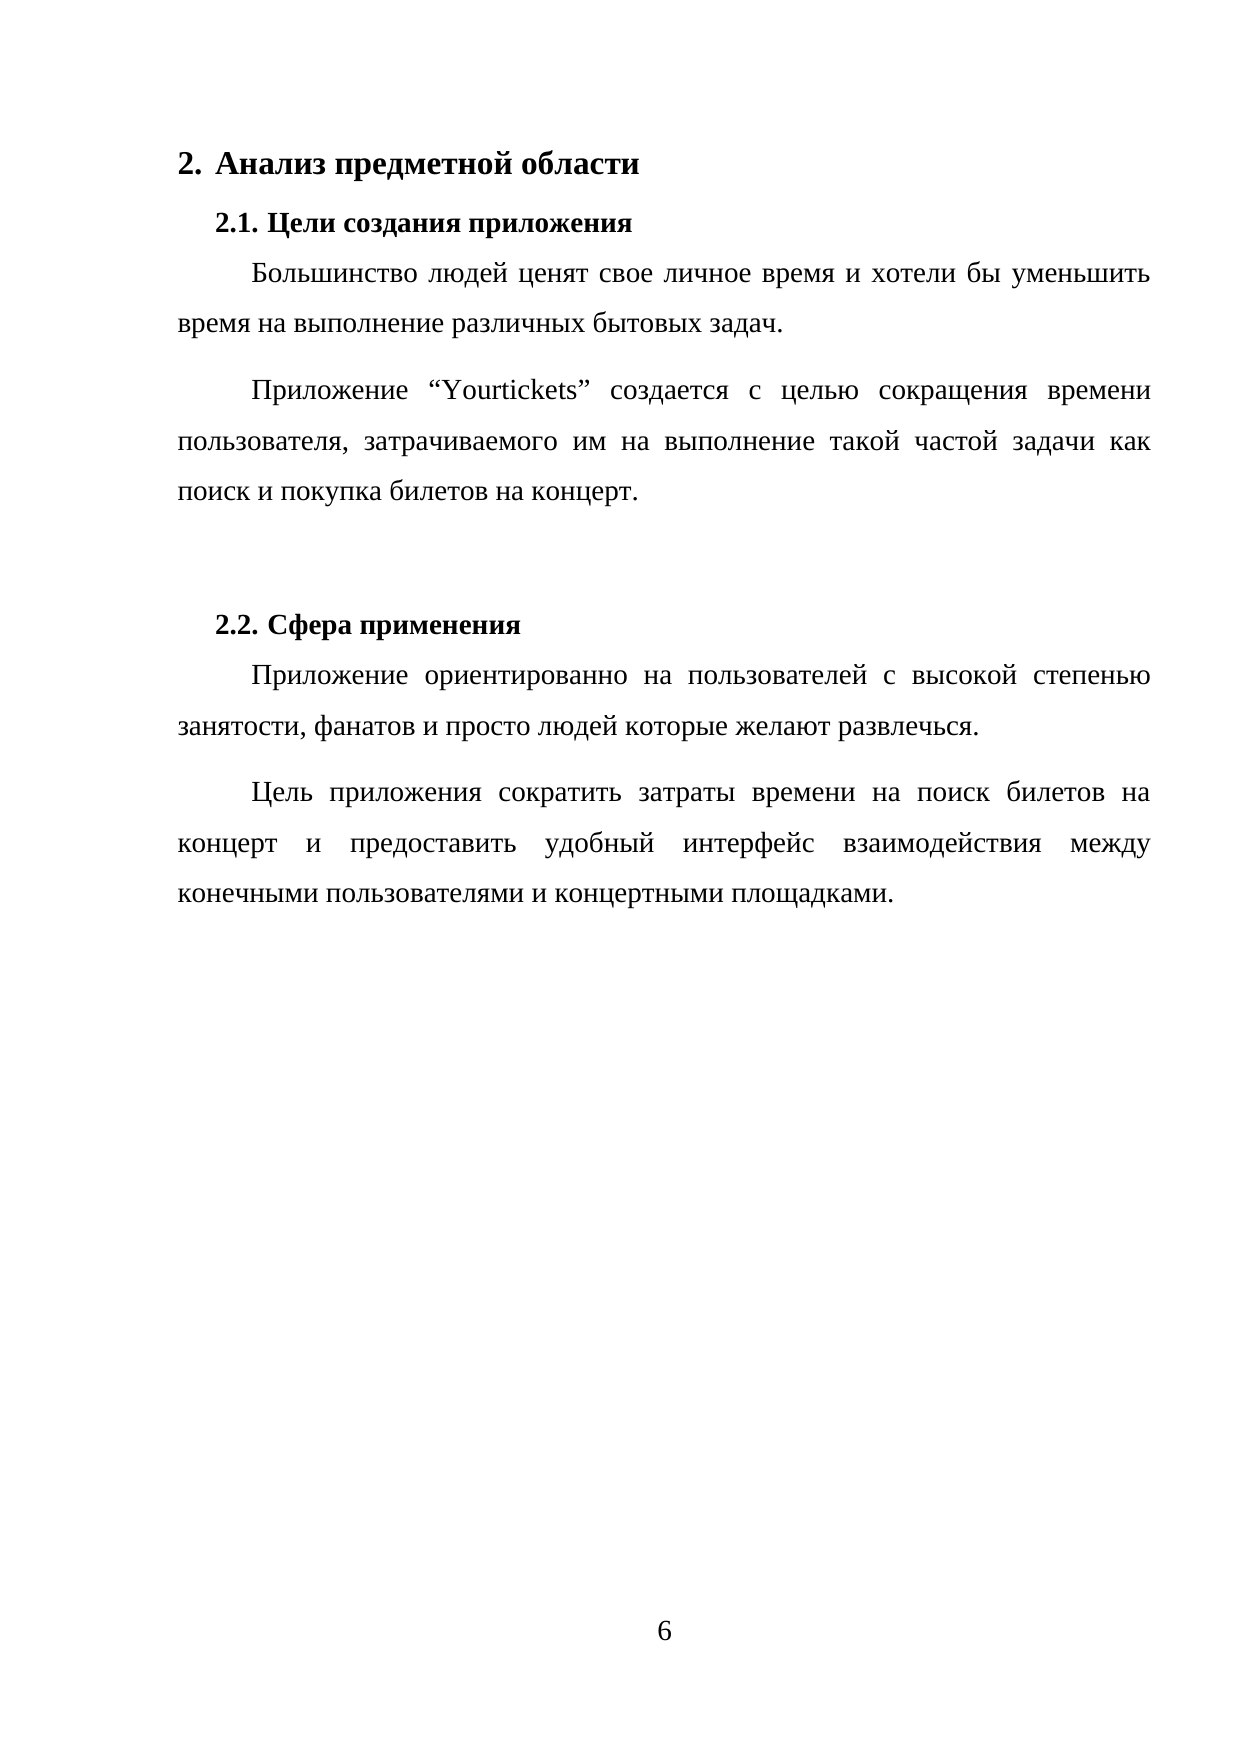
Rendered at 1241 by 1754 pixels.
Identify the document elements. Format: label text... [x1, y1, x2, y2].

text Большинство людей ценят свое личное время и хотели бы уменьшить время на выполнение различных бытовых задач. [177, 255, 1152, 339]
text Приложение ориентированно на пользователей с высокой степенью занятости, фанатов и просто людей которые желают развлечься. [177, 657, 1152, 741]
subtitle Анализ предметной области [177, 143, 1152, 181]
text Цель приложения сократить затраты времени на поиск билетов на концерт и предоставить удобный интерфейс взаимодействия между конечными пользователями и концертными площадками. [177, 774, 1152, 909]
text Приложение “Yourtickets” создается с целью сокращения времени пользователя, затрачиваемого им на выполнение такой частой задачи как поиск и покупка билетов на концерт. [177, 372, 1152, 507]
subtitle Цели создания приложения [215, 205, 1152, 238]
subtitle Сфера применения [215, 607, 1152, 641]
